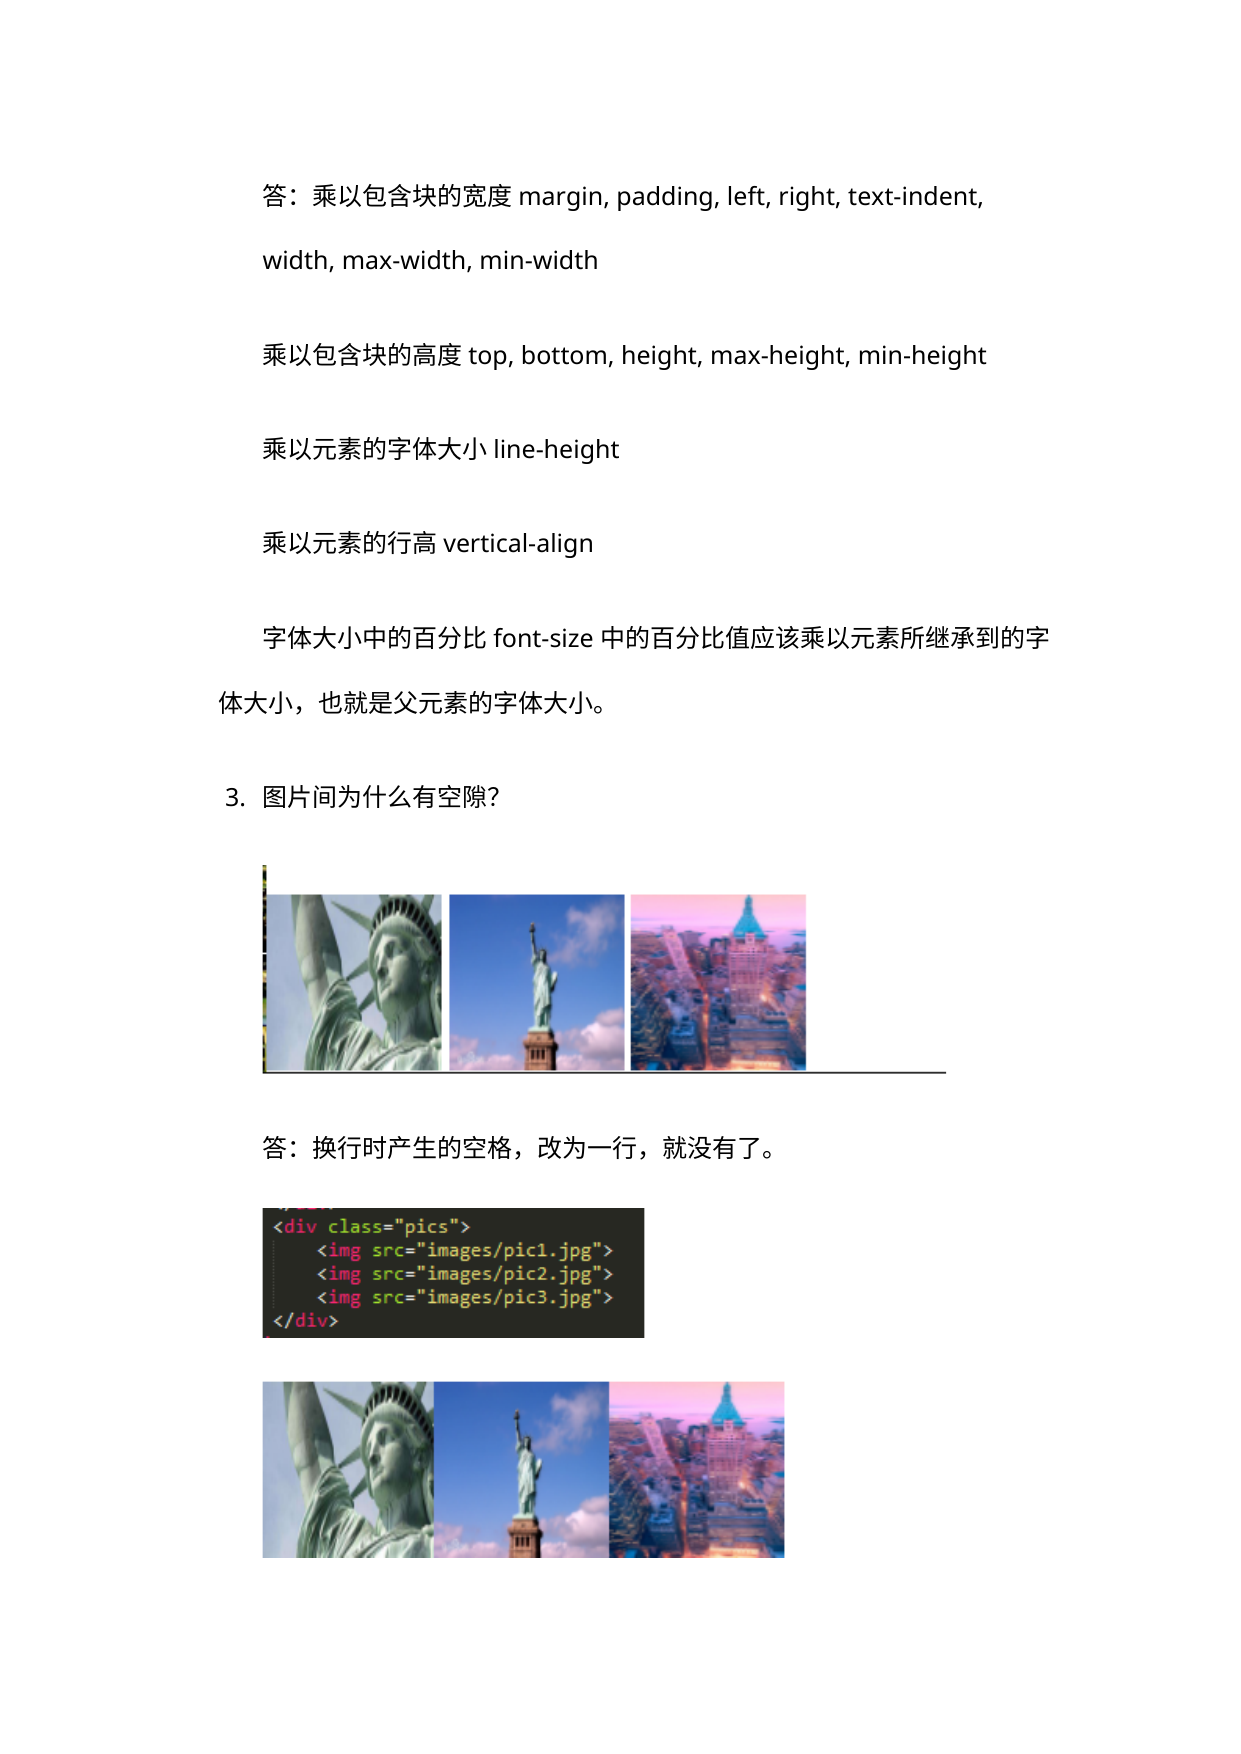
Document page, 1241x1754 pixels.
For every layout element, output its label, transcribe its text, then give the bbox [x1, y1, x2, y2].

list 图片间为什么有空隙？ [225, 763, 1053, 828]
text 字体大小中的百分比 font-size 中的百分比值应该乘以元素所继承到的字体大小，也就是父元素的字体大小。 [219, 604, 1053, 734]
picture [262, 865, 947, 1077]
list 答：换行时产生的空格，改为一行，就没有了。 [262, 1114, 1053, 1179]
list 答：乘以包含块的宽度 margin, padding, left, right, text-indent, width, max-width, min-width [262, 162, 1053, 292]
picture [262, 1208, 645, 1338]
text 乘以元素的字体大小 line-height [219, 415, 1053, 480]
list 乘以包含块的高度 top, bottom, height, max-height, min-height [262, 321, 1053, 386]
picture [262, 1371, 805, 1558]
text 乘以元素的行高 vertical-align [219, 509, 1053, 574]
